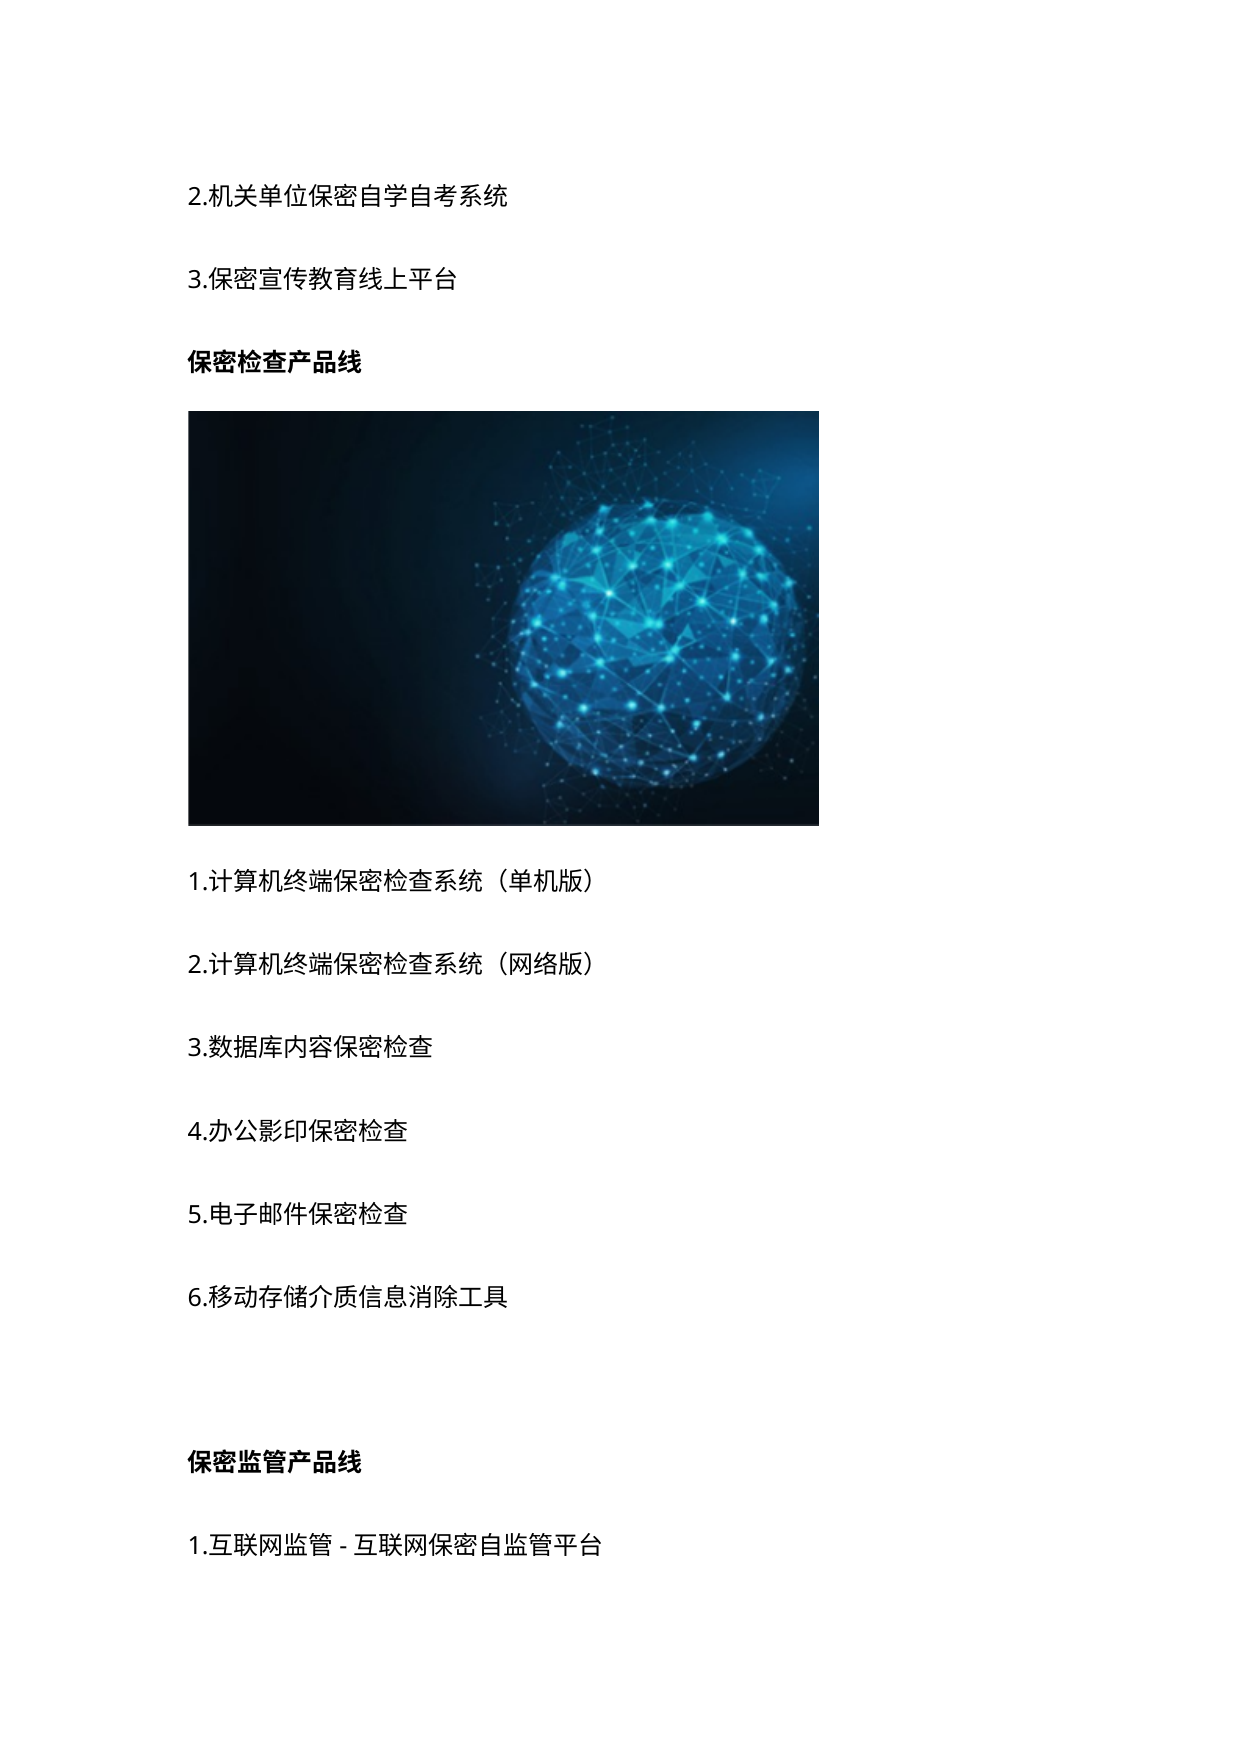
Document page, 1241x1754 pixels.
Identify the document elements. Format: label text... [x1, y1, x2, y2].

picture [187, 411, 819, 826]
list 3.保密宣传教育线上平台 [187, 245, 1053, 310]
list 1.计算机终端保密检查系统（单机版） [187, 847, 1053, 912]
list 2.机关单位保密自学自考系统 [187, 162, 1053, 227]
list 4.办公影印保密检查 [187, 1097, 1053, 1162]
list 保密检查产品线 [187, 328, 1053, 393]
list 3.数据库内容保密检查 [187, 1013, 1053, 1078]
list 6.移动存储介质信息消除工具 [187, 1263, 1053, 1328]
list 保密监管产品线 [187, 1428, 1053, 1493]
list 2.计算机终端保密检查系统（网络版） [187, 930, 1053, 995]
list 1.互联网监管 - 互联网保密自监管平台 [187, 1511, 1053, 1576]
list 5.电子邮件保密检查 [187, 1180, 1053, 1245]
